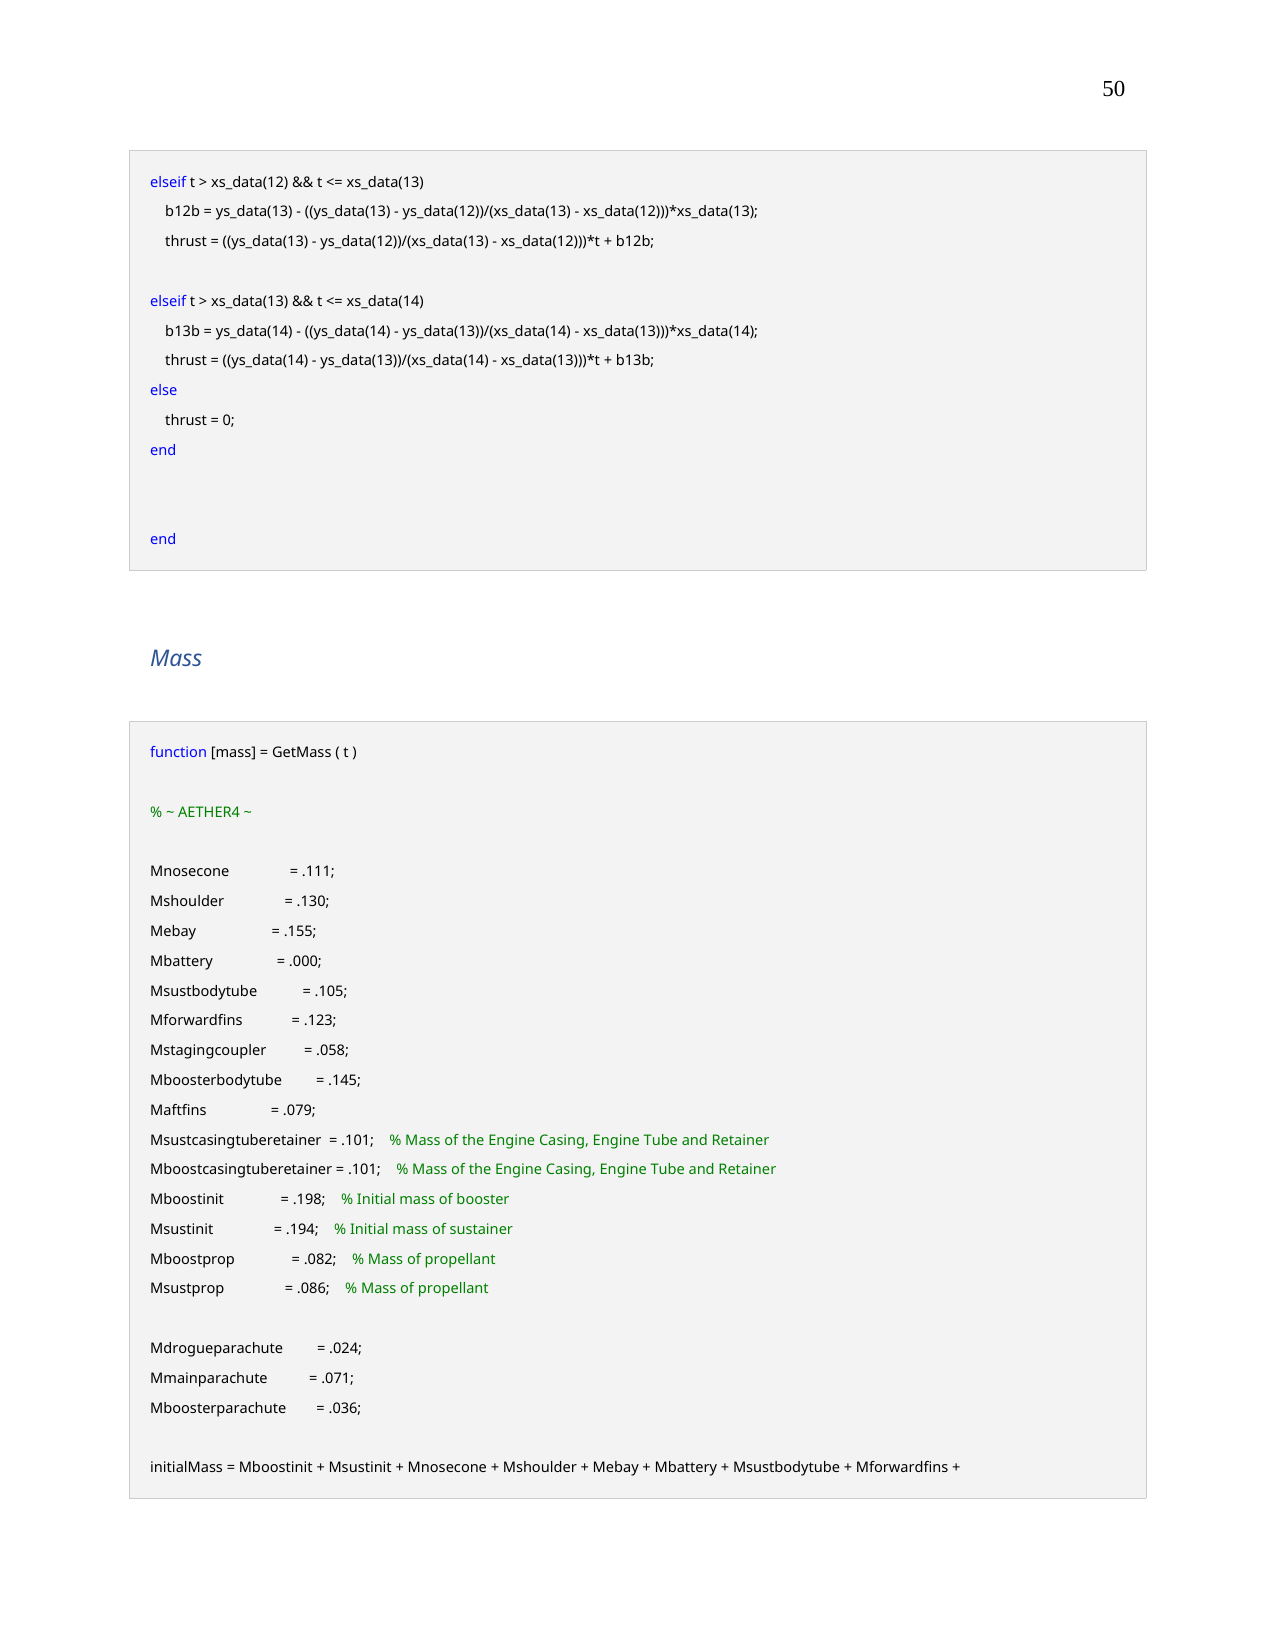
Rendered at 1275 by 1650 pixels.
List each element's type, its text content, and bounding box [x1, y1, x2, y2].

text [130, 151, 1146, 570]
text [130, 722, 1146, 1498]
subtitle Mass [150, 642, 1125, 673]
